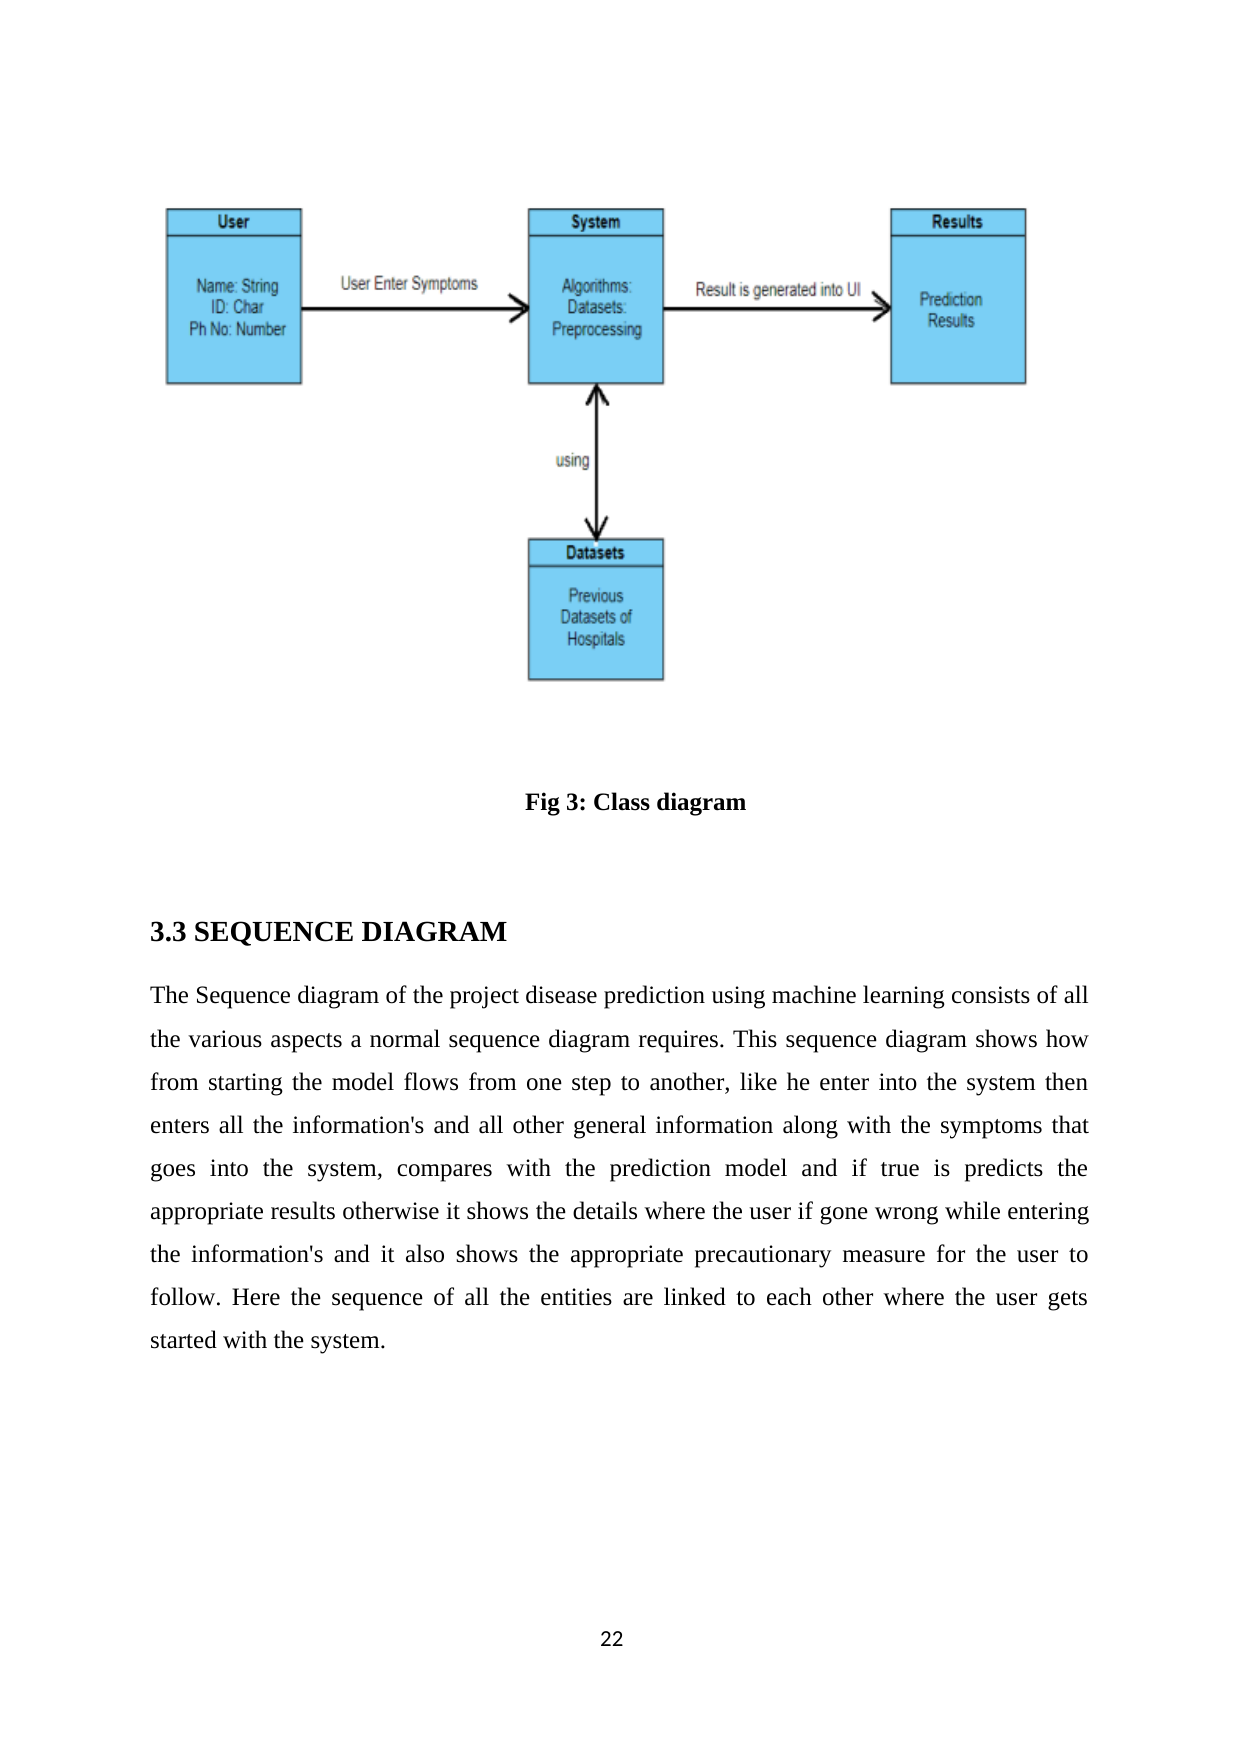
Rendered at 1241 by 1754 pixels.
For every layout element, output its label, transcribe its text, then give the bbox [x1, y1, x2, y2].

text 3.3 SEQUENCE DIAGRAM [150, 914, 1090, 947]
text The Sequence diagram of the project disease prediction using machine learning consists of all the various aspects a normal sequence diagram requires. This sequence diagram shows how from starting the model flows from one step to another, like he enter into the system then enters all the information's and all other general information along with the symptoms that goes into the system, compares with the prediction model and if true is predicts the appropriate results otherwise it shows the details where the user if gone wrong while entering the information's and it also shows the appropriate precautionary measure for the user to follow. Here the sequence of all the entities are linked to each other where the user gets started with the system. [150, 981, 1090, 1354]
text Fig 3: Class diagram [150, 787, 1090, 816]
picture [150, 150, 1036, 757]
